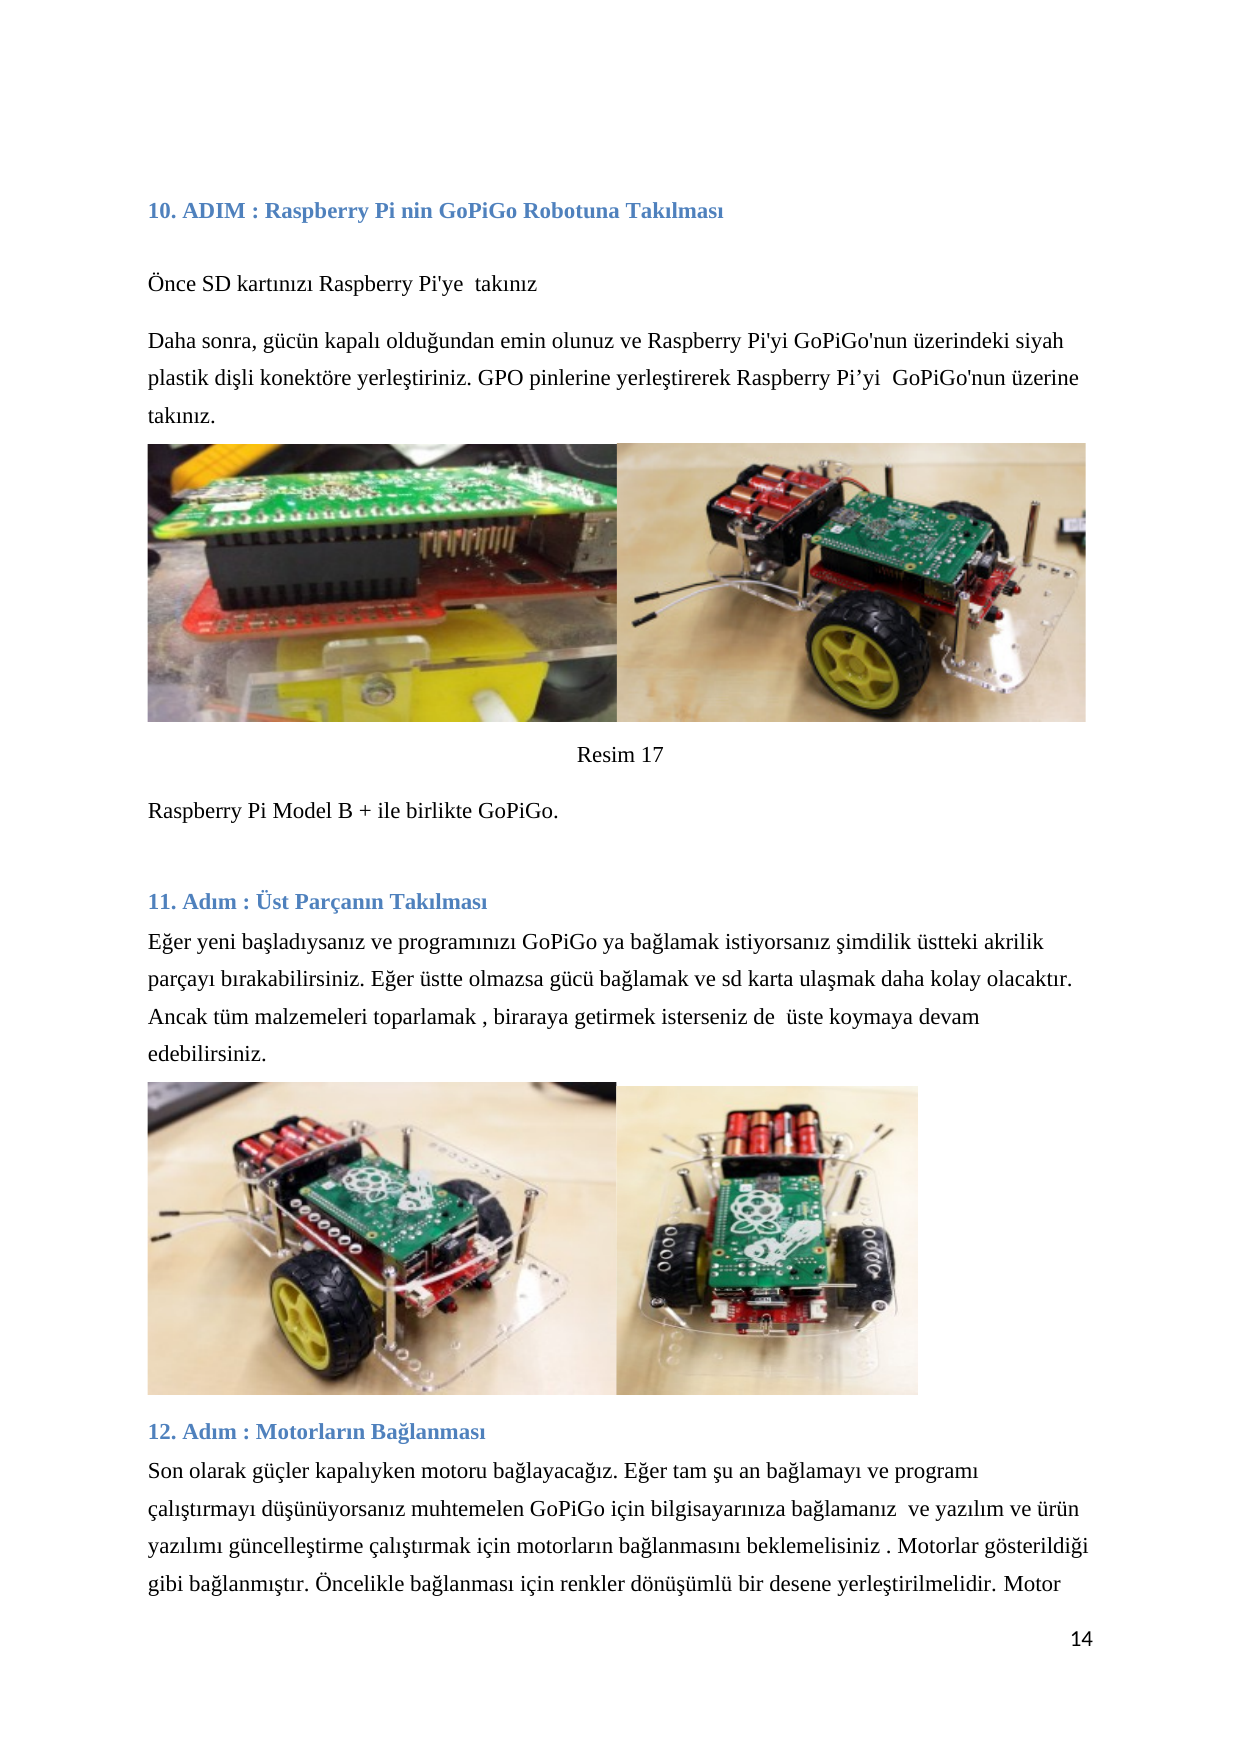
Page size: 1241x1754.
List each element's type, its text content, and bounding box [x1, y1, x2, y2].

subtitle 12. Adım : Motorların Bağlanması [148, 1418, 1093, 1444]
picture [147, 443, 1086, 722]
text Raspberry Pi Model B + ile birlikte GoPiGo. [148, 786, 1093, 823]
picture [147, 1082, 918, 1395]
text Daha sonra, gücün kapalı olduğundan emin olunuz ve Raspberry Pi'yi GoPiGo'nun üzerindeki siyah plastik dişli konektöre yerleştiriniz. GPO pinlerine yerleştirerek Raspberry Pi’yi GoPiGo'nun üzerine takınız. [148, 316, 1093, 428]
text Eğer yeni başladıysanız ve programınızı GoPiGo ya bağlamak istiyorsanız şimdilik üstteki akrilik parçayı bırakabilirsiniz. Eğer üstte olmazsa gücü bağlamak ve sd karta ulaşmak daha kolay olacaktır. Ancak tüm malzemeleri toparlamak , biraraya getirmek isterseniz de üste koymaya devam edebilirsiniz. [148, 917, 1093, 1067]
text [148, 1446, 1093, 1596]
text Önce SD kartınızı Raspberry Pi'ye takınız [148, 270, 1093, 297]
subtitle 10. ADIM : Raspberry Pi nin GoPiGo Robotuna Takılması [148, 197, 1093, 223]
text Resim 17 [148, 741, 1093, 767]
subtitle 11. Adım : Üst Parçanın Takılması [148, 888, 1093, 914]
